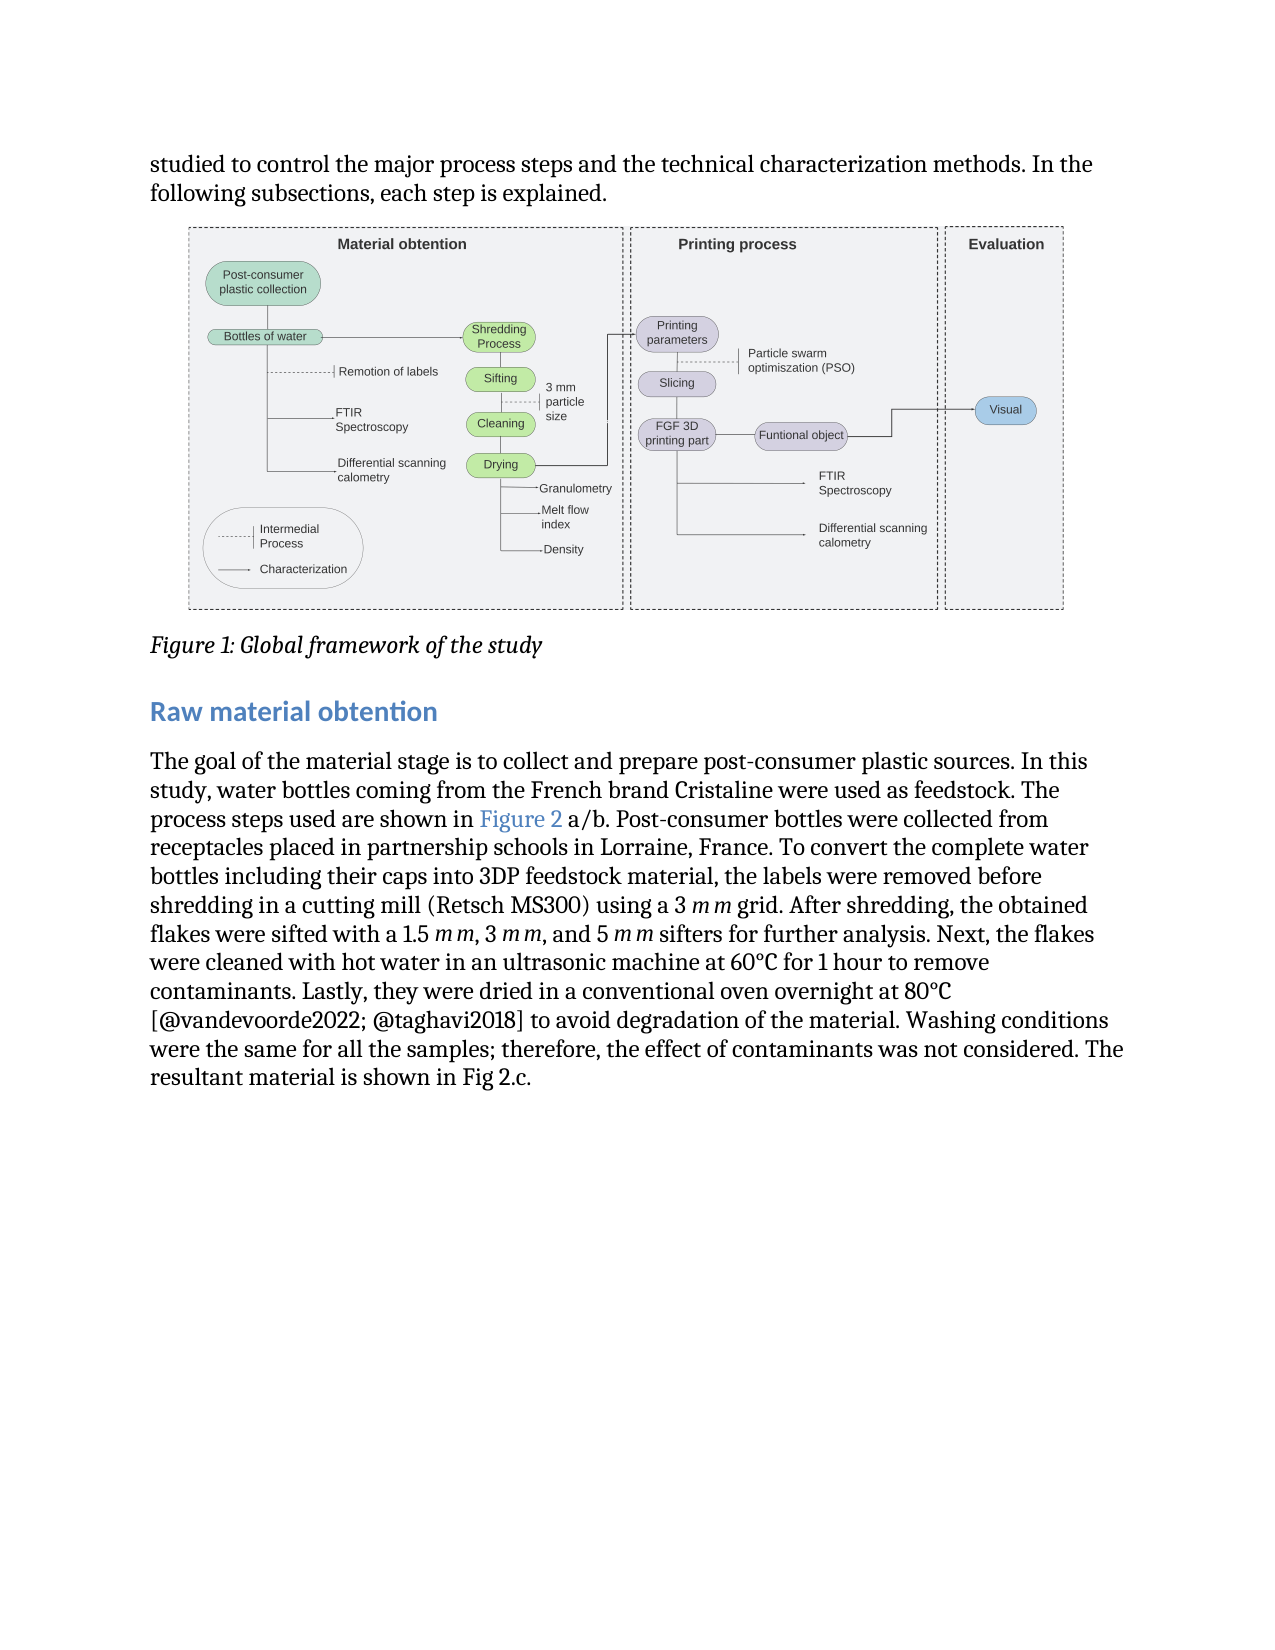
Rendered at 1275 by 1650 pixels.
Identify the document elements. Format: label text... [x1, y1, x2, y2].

table_header Figure 1: Global framework of the study [139, 226, 1114, 672]
text The goal of the material stage is to collect and prepare post-consumer plastic sources. In this study, water bottles coming from the French brand Cristaline were used as feedstock. The process steps used are shown in Figure 2 a/b. Post-consumer bottles were collected from receptacles placed in partnership schools in Lorraine, France. To convert the complete water bottles including their caps into 3DP feedstock material, the labels were removed before shredding in a cutting mill (Retsch MS300) using a 3 grid. After shredding, the obtained flakes were sifted with a 1.5 , 3 , and 5 sifters for further analysis. Next, the flakes were cleaned with hot water in an ultrasonic machine at 60°C for 1 hour to remove contaminants. Lastly, they were dried in a conventional oven overnight at 80°C [@vandevoorde2022; @taghavi2018] to avoid degradation of the material. Washing conditions were the same for all the samples; therefore, the effect of contaminants was not considered. The resultant material is shown in Fig 2.c. [150, 747, 1125, 1092]
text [150, 150, 1125, 207]
picture [188, 226, 1064, 610]
subtitle Raw material obtention [150, 693, 1125, 728]
